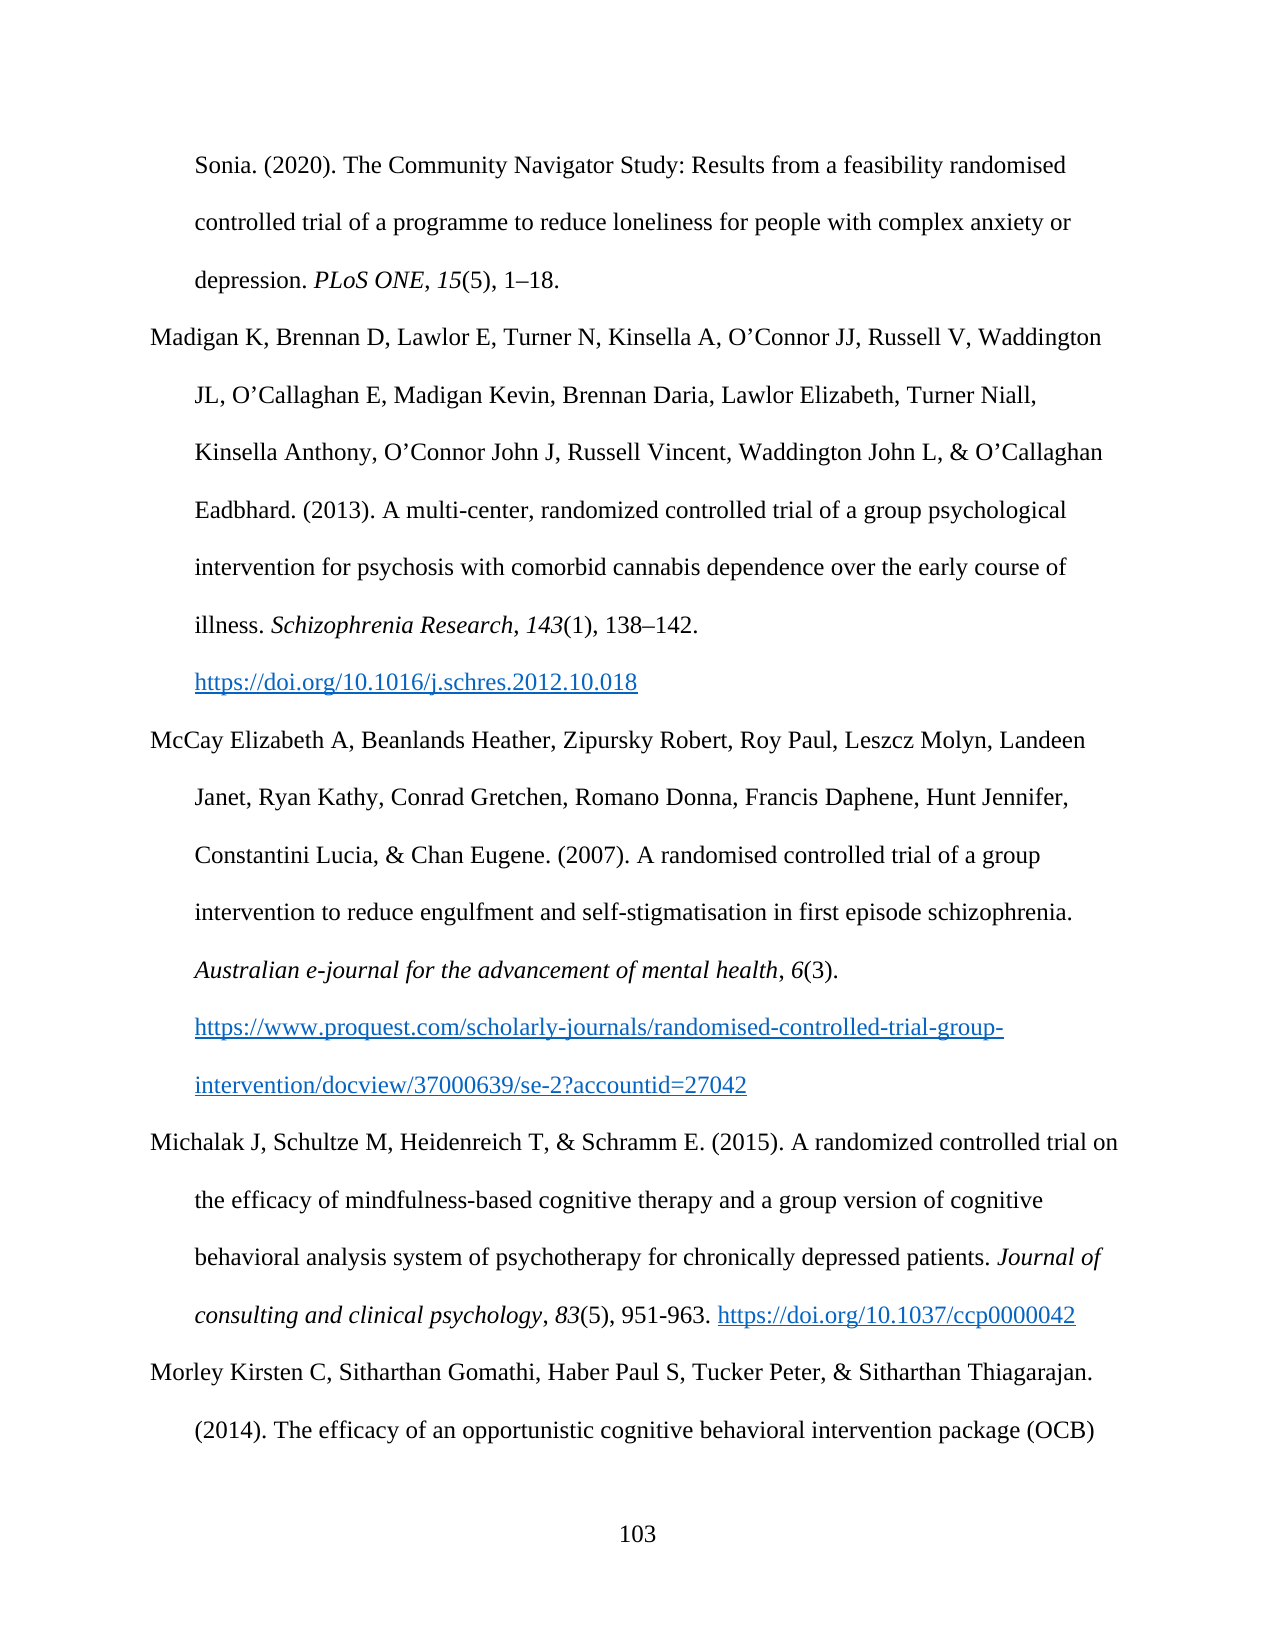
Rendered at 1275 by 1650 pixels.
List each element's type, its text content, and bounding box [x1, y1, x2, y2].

text Michalak J, Schultze M, Heidenreich T, & Schramm E. (2015). A randomized controlled trial on the efficacy of mindfulness-based cognitive therapy and a group version of cognitive behavioral analysis system of psychotherapy for chronically depressed patients. Journal of consulting and clinical psychology, 83(5), 951‐963. https://doi.org/10.1037/ccp0000042 [150, 1127, 1125, 1329]
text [150, 150, 1125, 294]
text Madigan K, Brennan D, Lawlor E, Turner N, Kinsella A, O’Connor JJ, Russell V, Waddington JL, O’Callaghan E, Madigan Kevin, Brennan Daria, Lawlor Elizabeth, Turner Niall, Kinsella Anthony, O’Connor John J, Russell Vincent, Waddington John L, & O’Callaghan Eadbhard. (2013). A multi-center, randomized controlled trial of a group psychological intervention for psychosis with comorbid cannabis dependence over the early course of illness. Schizophrenia Research, 143(1), 138–142. https://doi.org/10.1016/j.schres.2012.10.018 [150, 322, 1125, 696]
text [150, 1357, 1125, 1444]
text McCay Elizabeth A, Beanlands Heather, Zipursky Robert, Roy Paul, Leszcz Molyn, Landeen Janet, Ryan Kathy, Conrad Gretchen, Romano Donna, Francis Daphene, Hunt Jennifer, Constantini Lucia, & Chan Eugene. (2007). A randomised controlled trial of a group intervention to reduce engulfment and self-stigmatisation in first episode schizophrenia. Australian e-journal for the advancement of mental health, 6(3). https://www.proquest.com/scholarly-journals/randomised-controlled-trial-group-intervention/docview/37000639/se-2?accountid=27042 [150, 725, 1125, 1099]
